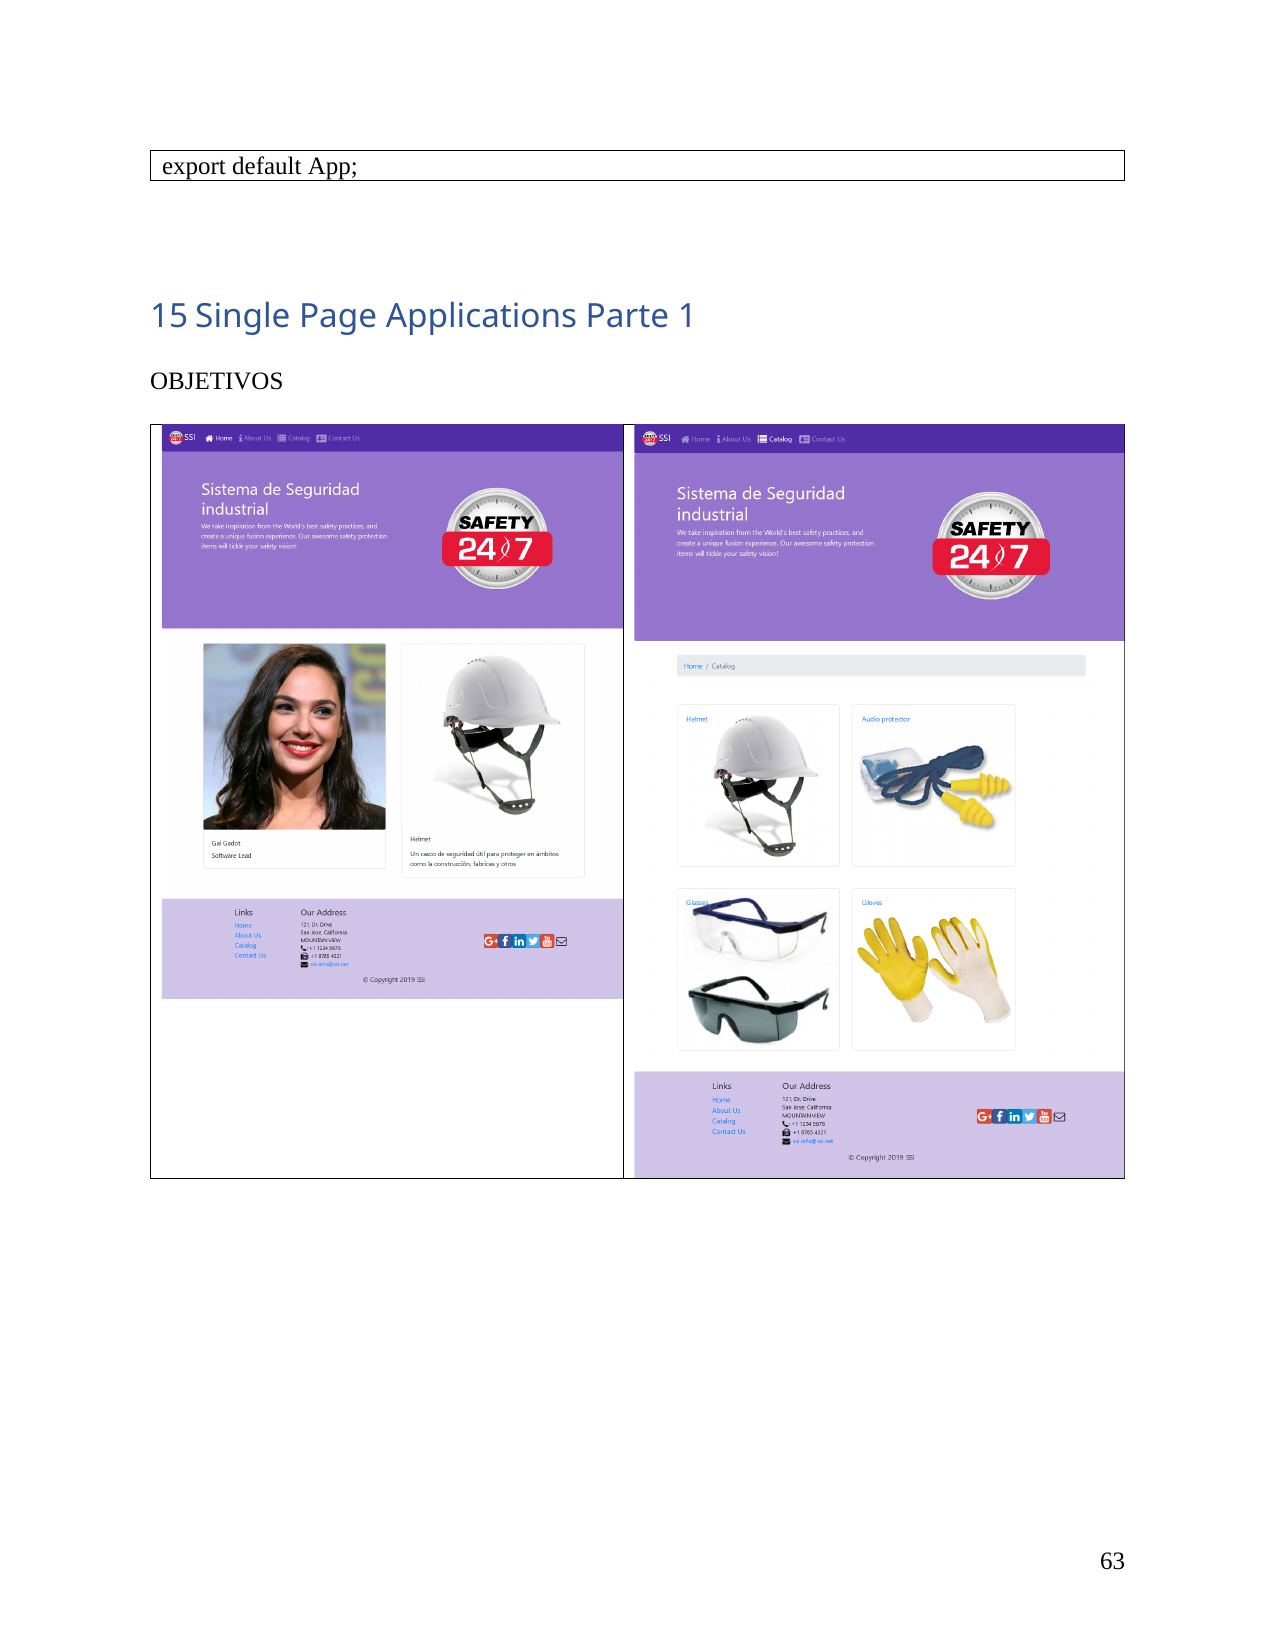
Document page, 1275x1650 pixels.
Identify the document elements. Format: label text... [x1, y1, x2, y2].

picture [161, 424, 623, 999]
subtitle Single Page Applications Parte 1 [150, 292, 1125, 337]
table_header [151, 425, 623, 1178]
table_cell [151, 151, 1124, 180]
picture [634, 424, 1125, 1178]
text OBJETIVOS [150, 366, 1125, 395]
table_header [624, 425, 634, 1178]
